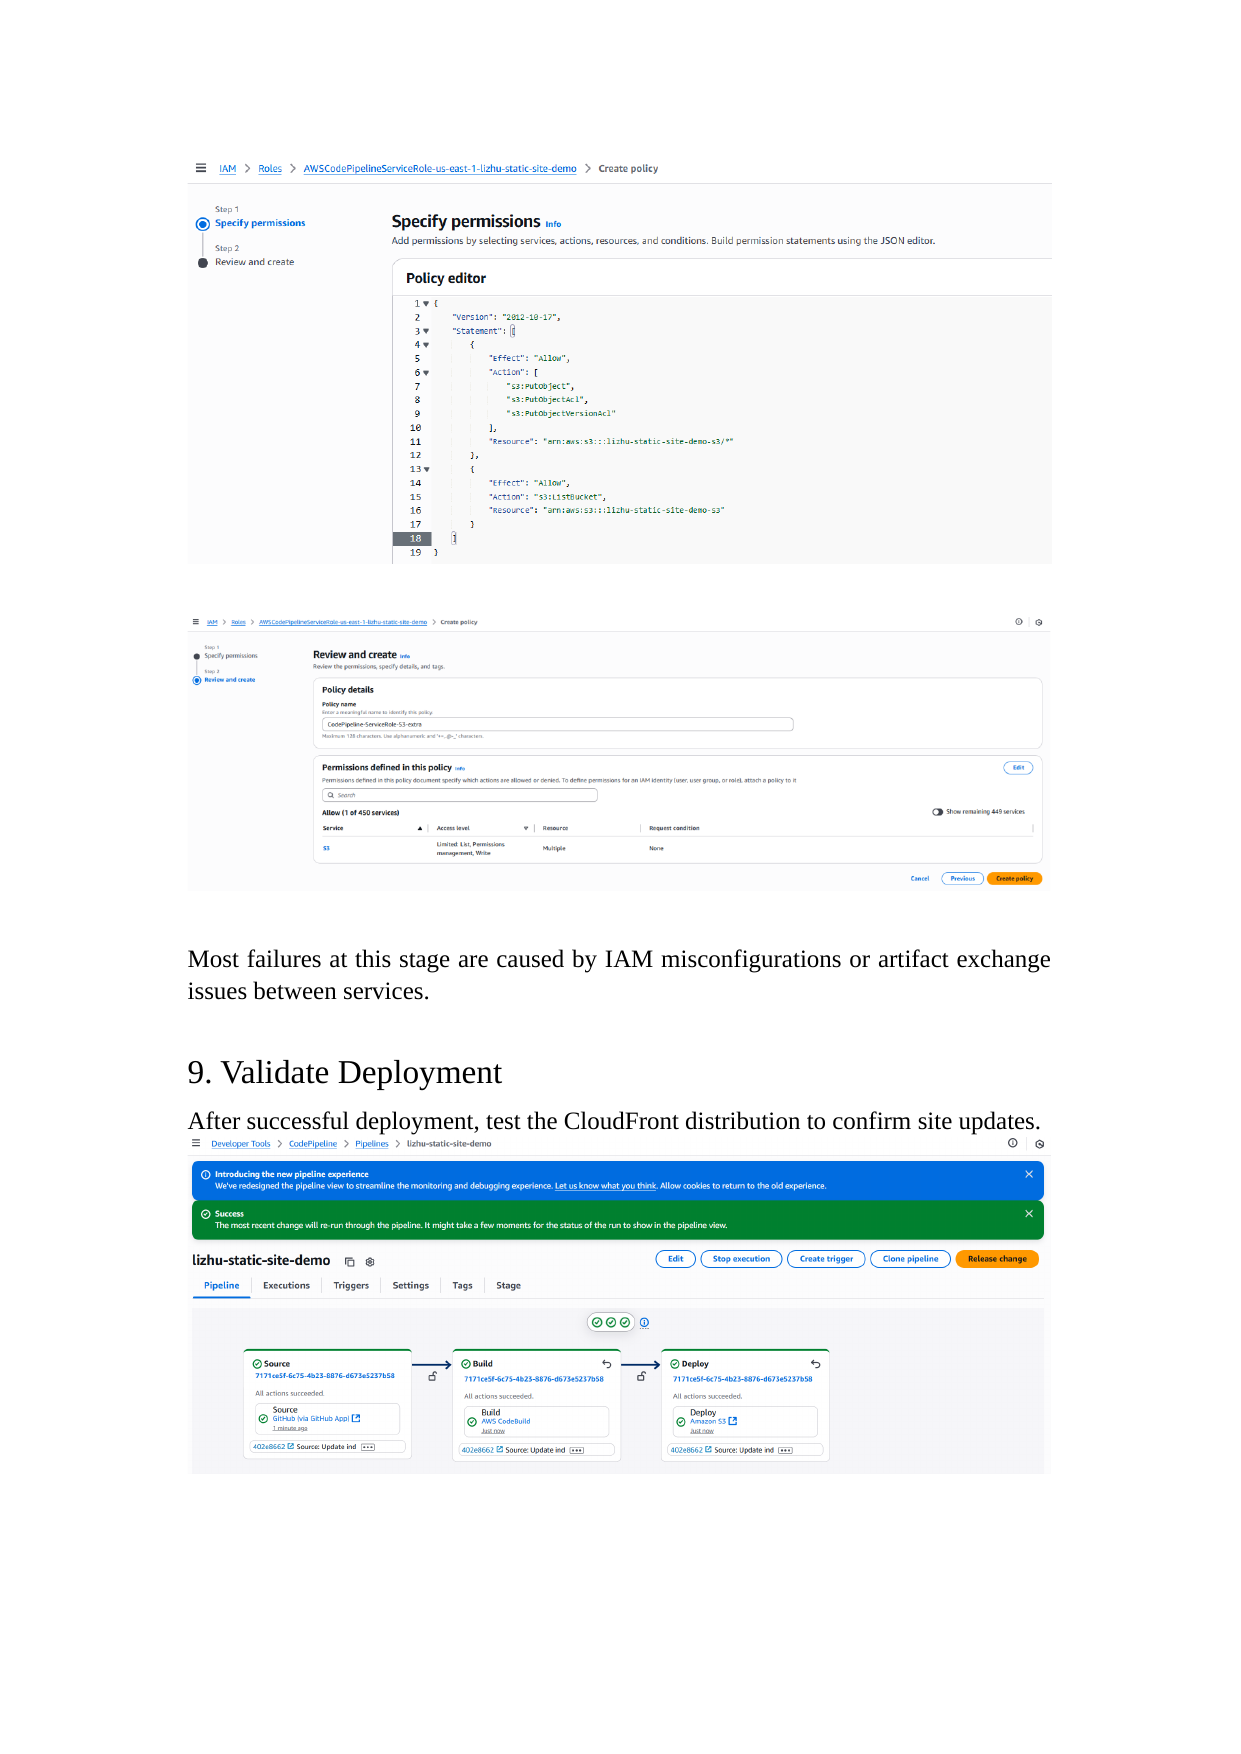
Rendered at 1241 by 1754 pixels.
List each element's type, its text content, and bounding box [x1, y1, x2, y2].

text 9. Validate Deployment [187, 1039, 1053, 1104]
text After successful deployment, test the CloudFront distribution to confirm site updates. [187, 1104, 1053, 1137]
picture [187, 617, 1051, 891]
text Most failures at this stage are caused by IAM misconfigurations or artifact exchange issues between services. [187, 942, 1053, 1007]
picture [187, 1137, 1051, 1474]
picture [187, 162, 1052, 564]
